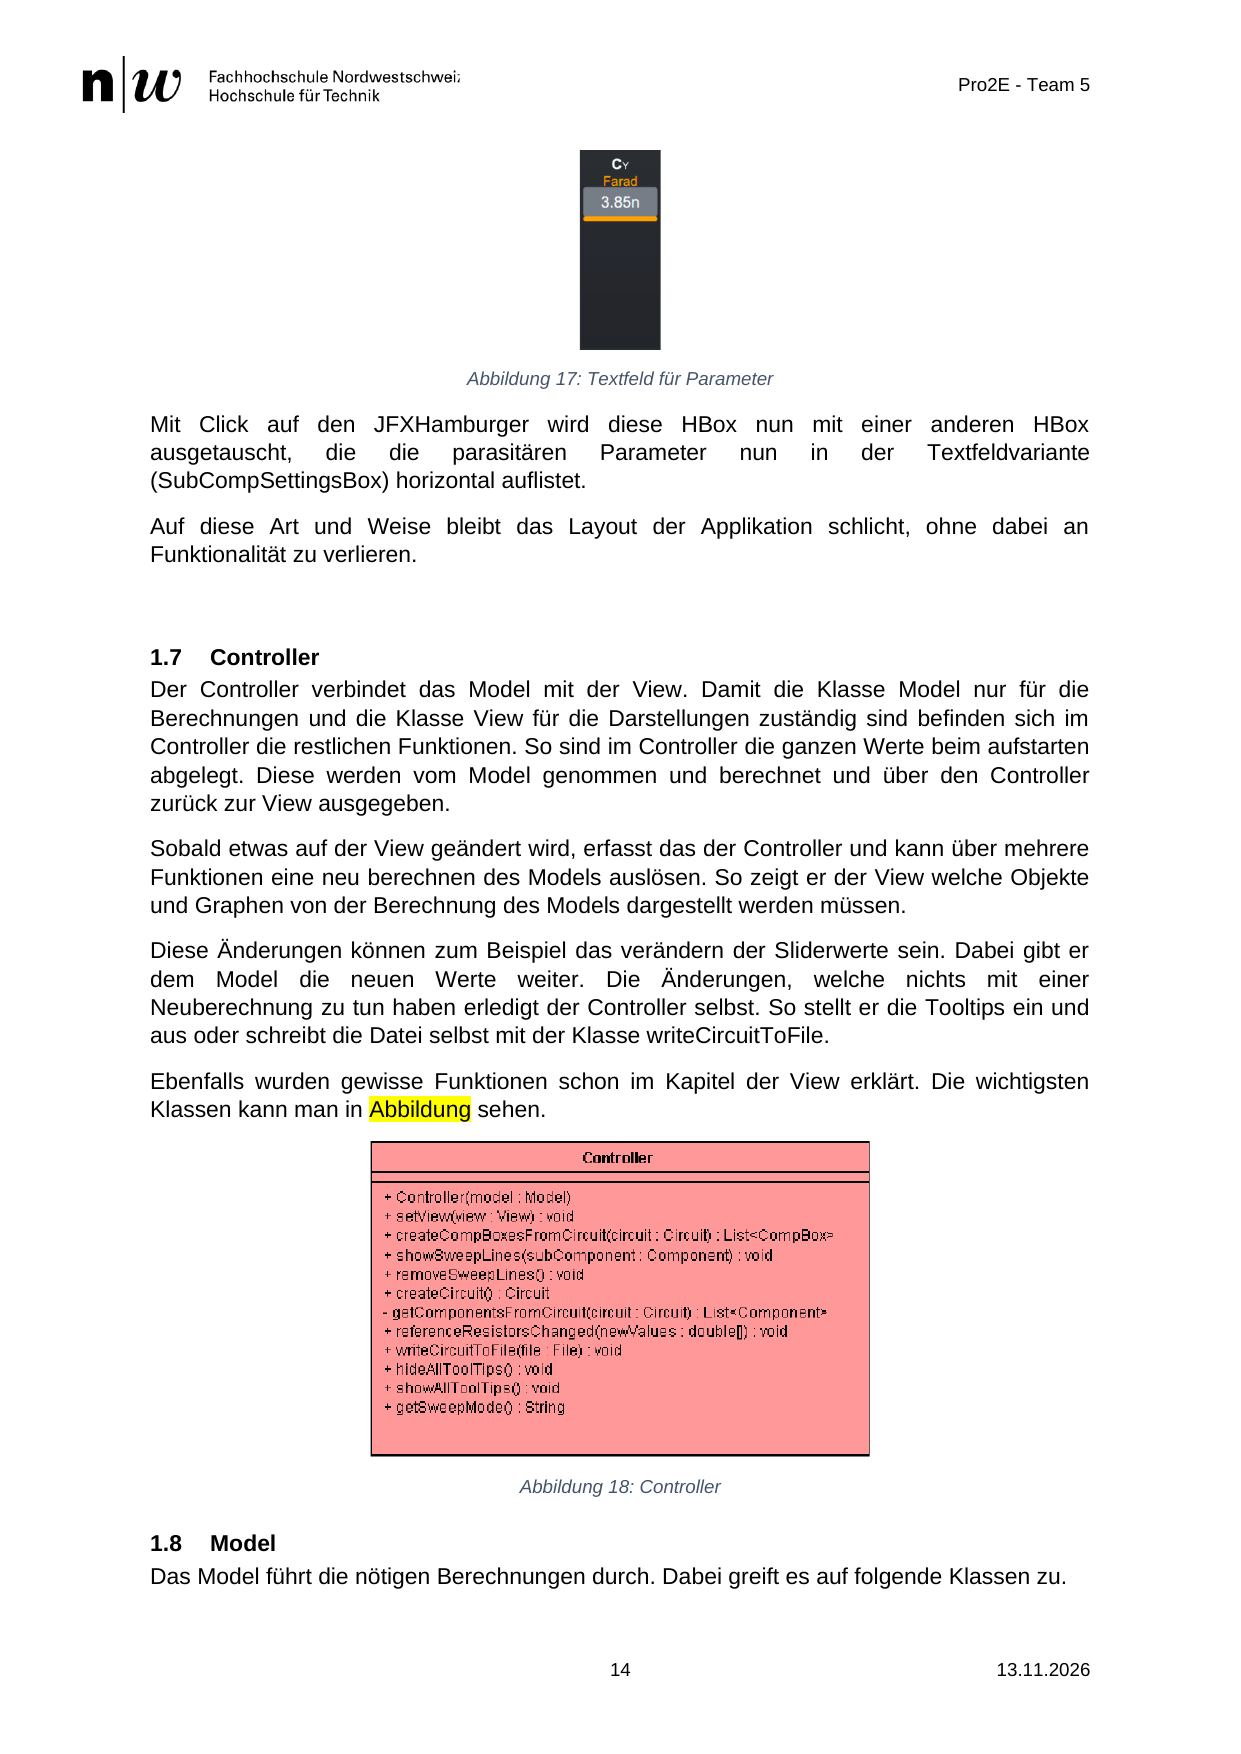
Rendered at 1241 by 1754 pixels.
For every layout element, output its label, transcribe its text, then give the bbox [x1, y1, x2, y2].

text Abbildung 18: Controller [150, 1475, 1090, 1497]
text Der Controller verbindet das Model mit der View. Damit die Klasse Model nur für die Berechnungen und die Klasse View für die Darstellungen zuständig sind befinden sich im Controller die restlichen Funktionen. So sind im Controller die ganzen Werte beim aufstarten abgelegt. Diese werden vom Model genommen und berechnet und über den Controller zurück zur View ausgegeben. [150, 676, 1090, 816]
text Sobald etwas auf der View geändert wird, erfasst das der Controller und kann über mehrere Funktionen eine neu berechnen des Models auslösen. So zeigt er der View welche Objekte und Graphen von der Berechnung des Models dargestellt werden müssen. [150, 835, 1090, 918]
text Mit Click auf den JFXHamburger wird diese HBox nun mit einer anderen HBox ausgetauscht, die die parasitären Parameter nun in der Textfeldvariante (SubCompSettingsBox) horizontal auflistet. [150, 411, 1090, 494]
picture [579, 150, 661, 350]
text Auf diese Art und Weise bleibt das Layout der Applikation schlicht, ohne dabei an Funktionalität zu verlieren. [150, 513, 1090, 567]
text Diese Änderungen können zum Beispiel das verändern der Sliderwerte sein. Dabei gibt er dem Model die neuen Werte weiter. Die Änderungen, welche nichts mit einer Neuberechnung zu tun haben erledigt der Controller selbst. So stellt er die Tooltips ein und aus oder schreibt die Datei selbst mit der Klasse writeCircuitToFile. [150, 937, 1090, 1049]
text Ebenfalls wurden gewisse Funktionen schon im Kapitel der View erklärt. Die wichtigsten Klassen kann man in Abbildung sehen. [150, 1068, 1090, 1122]
picture [370, 1141, 870, 1457]
subtitle Model [150, 1530, 276, 1557]
text Das Model führt die nötigen Berechnungen durch. Dabei greift es auf folgende Klassen zu. [150, 1563, 1090, 1589]
picture [81, 56, 460, 113]
text Abbildung 17: Textfeld für Parameter [150, 368, 1090, 390]
subtitle Controller [150, 644, 319, 670]
